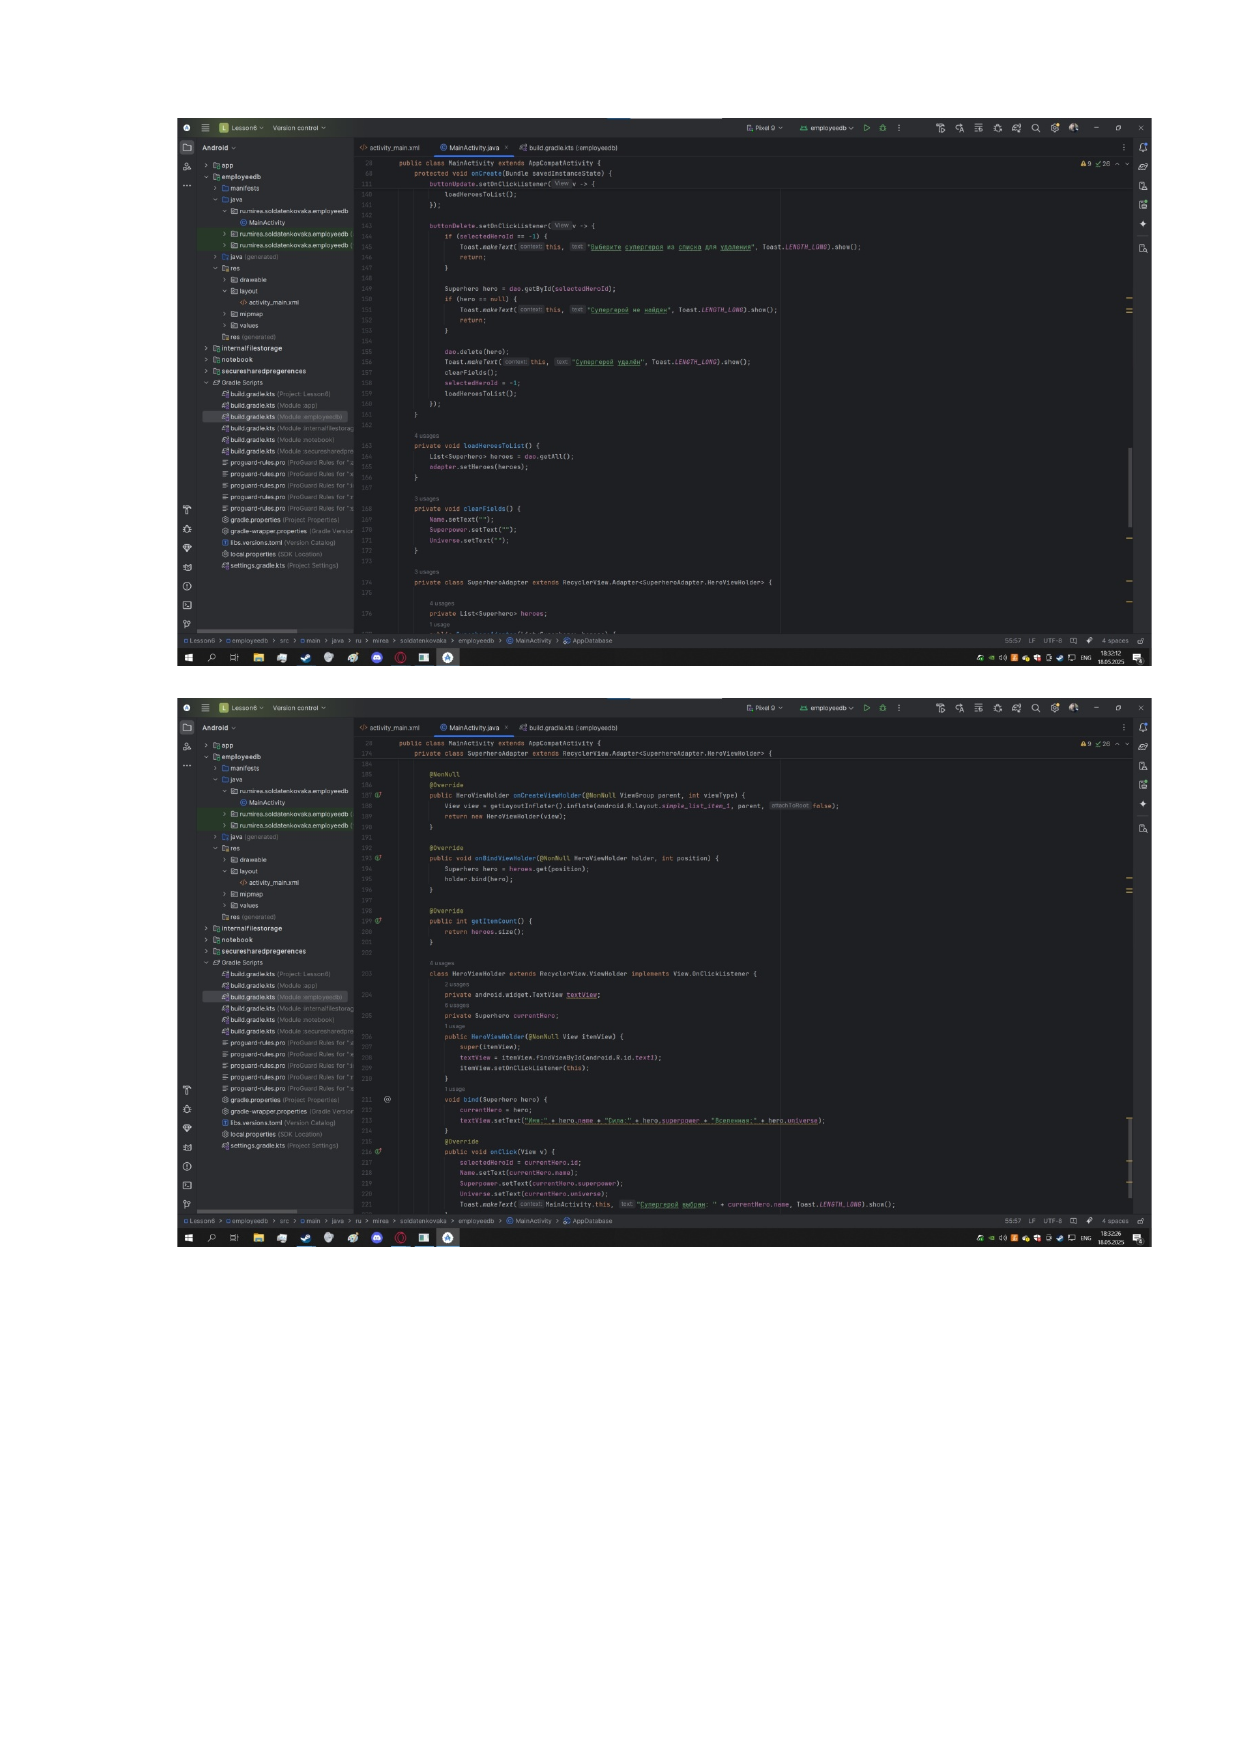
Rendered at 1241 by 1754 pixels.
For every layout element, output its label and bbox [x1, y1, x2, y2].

picture [177, 118, 1152, 666]
picture [177, 698, 1152, 1247]
